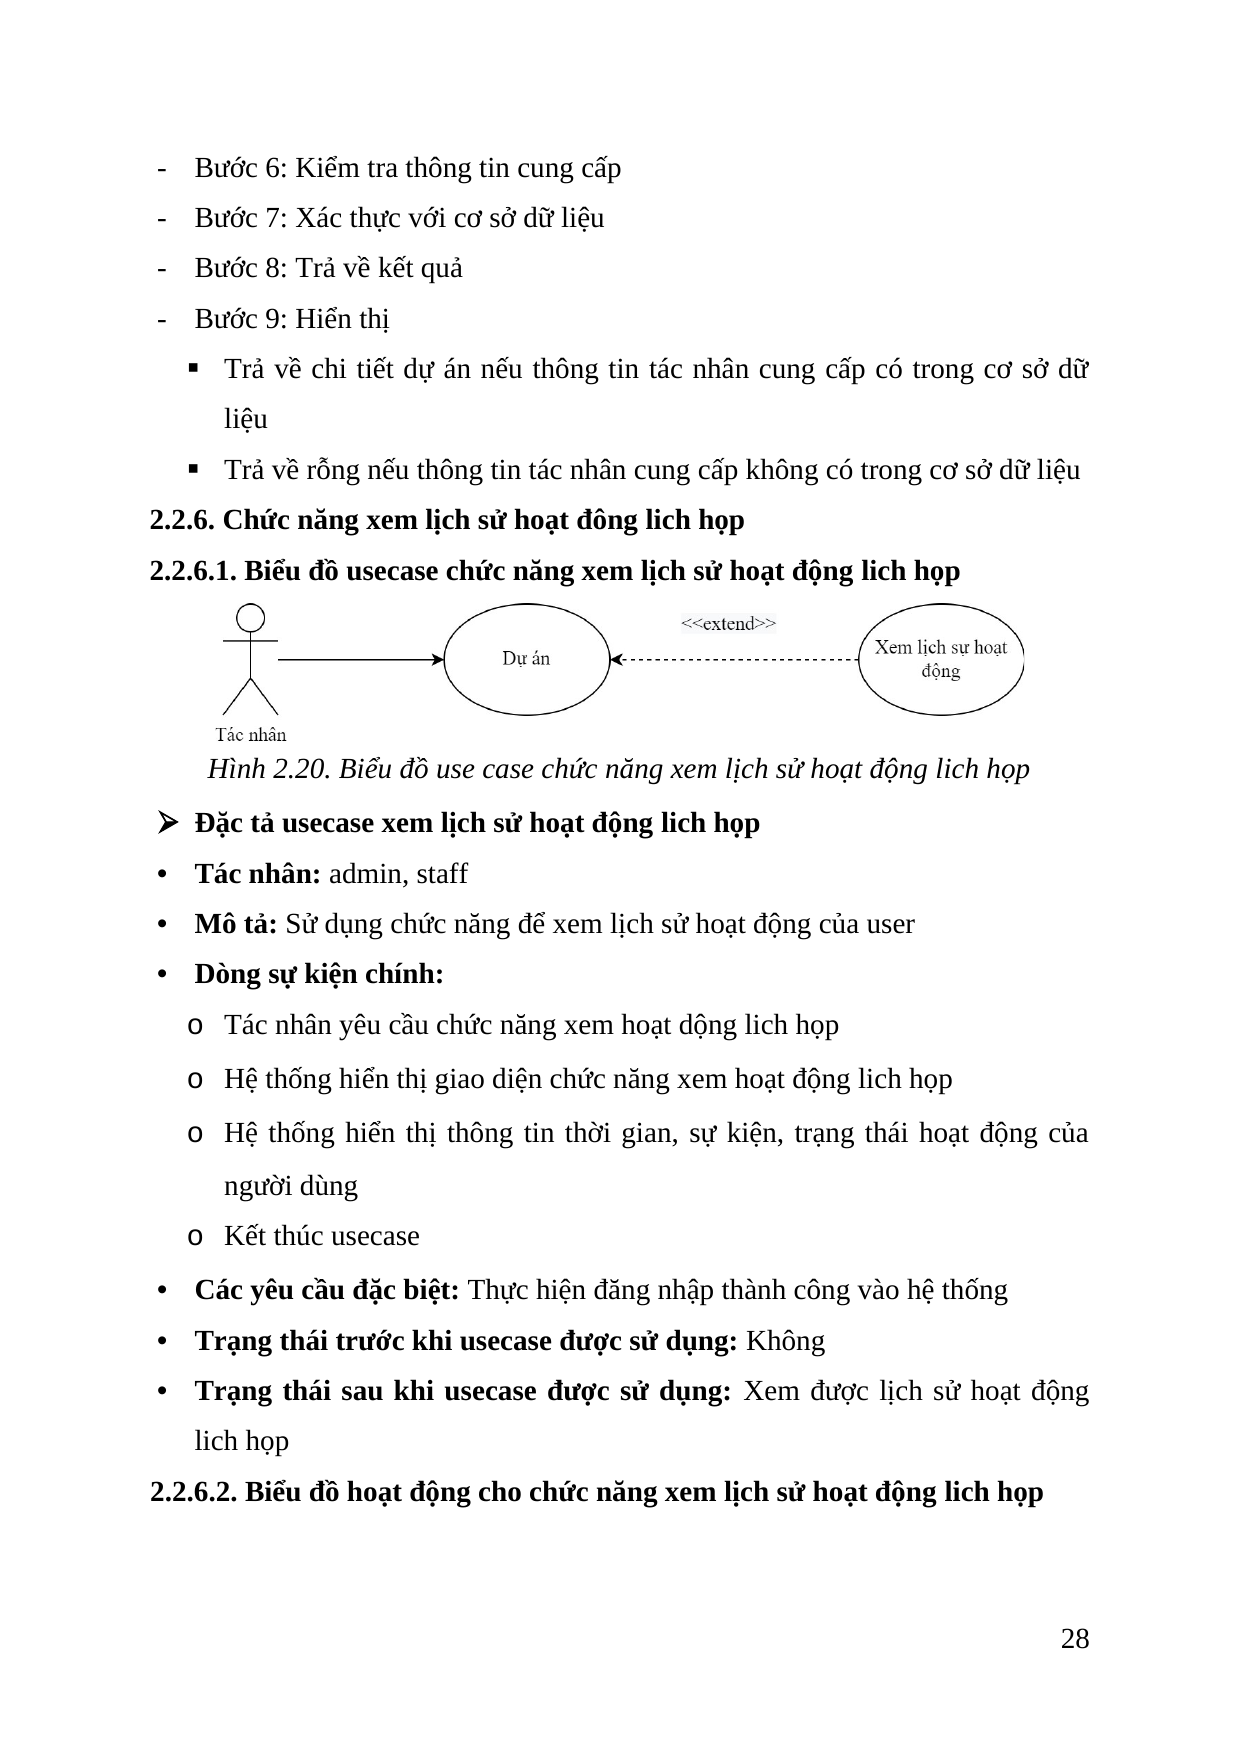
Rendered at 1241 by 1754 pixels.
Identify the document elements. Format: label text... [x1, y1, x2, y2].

picture [215, 603, 1025, 749]
list Hệ thống hiển thị thông tin thời gian, sự kiện, trạng thái hoạt động của người dùng [186, 1115, 1090, 1201]
text 2.2.6.2. Biểu đồ hoạt động cho chức năng xem lịch sử hoạt động lich họp [150, 1474, 1089, 1507]
list Trả về rỗng nếu thông tin tác nhân cung cấp không có trong cơ sở dữ liệu [186, 452, 1090, 486]
list Trạng thái sau khi usecase được sử dụng: Xem được lịch sử hoạt động lich họp [157, 1373, 1090, 1457]
text 2.2.6.1. Biểu đồ usecase chức năng xem lịch sử hoạt động lich họp [149, 553, 1089, 586]
text Hình 2.20. Biểu đồ use case chức năng xem lịch sử hoạt động lich họp [150, 751, 1090, 784]
text 2.2.6. Chức năng xem lịch sử hoạt đông lich họp [149, 502, 1089, 536]
list Trạng thái trước khi usecase được sử dụng: Không [157, 1323, 1090, 1356]
list Các yêu cầu đặc biệt: Thực hiện đăng nhập thành công vào hệ thống [157, 1272, 1090, 1306]
list Mô tả: Sử dụng chức năng để xem lịch sử hoạt động của user [157, 906, 1090, 940]
list Trả về chi tiết dự án nếu thông tin tác nhân cung cấp có trong cơ sở dữ liệu [186, 351, 1090, 435]
list Đặc tả usecase xem lịch sử hoạt động lich họp [157, 805, 1090, 839]
list Tác nhân yêu cầu chức năng xem hoạt dộng lich họp [186, 1007, 1090, 1043]
list Bước 7: Xác thực với cơ sở dữ liệu [157, 200, 1090, 234]
list Bước 8: Trả về kết quả [157, 251, 1090, 284]
list Bước 9: Hiển thị [157, 301, 1090, 334]
list Tác nhân: admin, staff [157, 856, 1090, 889]
list Dòng sự kiện chính: [157, 956, 1090, 990]
list Bước 6: Kiểm tra thông tin cung cấp [157, 150, 1090, 183]
list Kết thúc usecase [186, 1218, 1090, 1254]
list Hệ thống hiển thị giao diện chức năng xem hoạt động lich họp [186, 1061, 1090, 1097]
